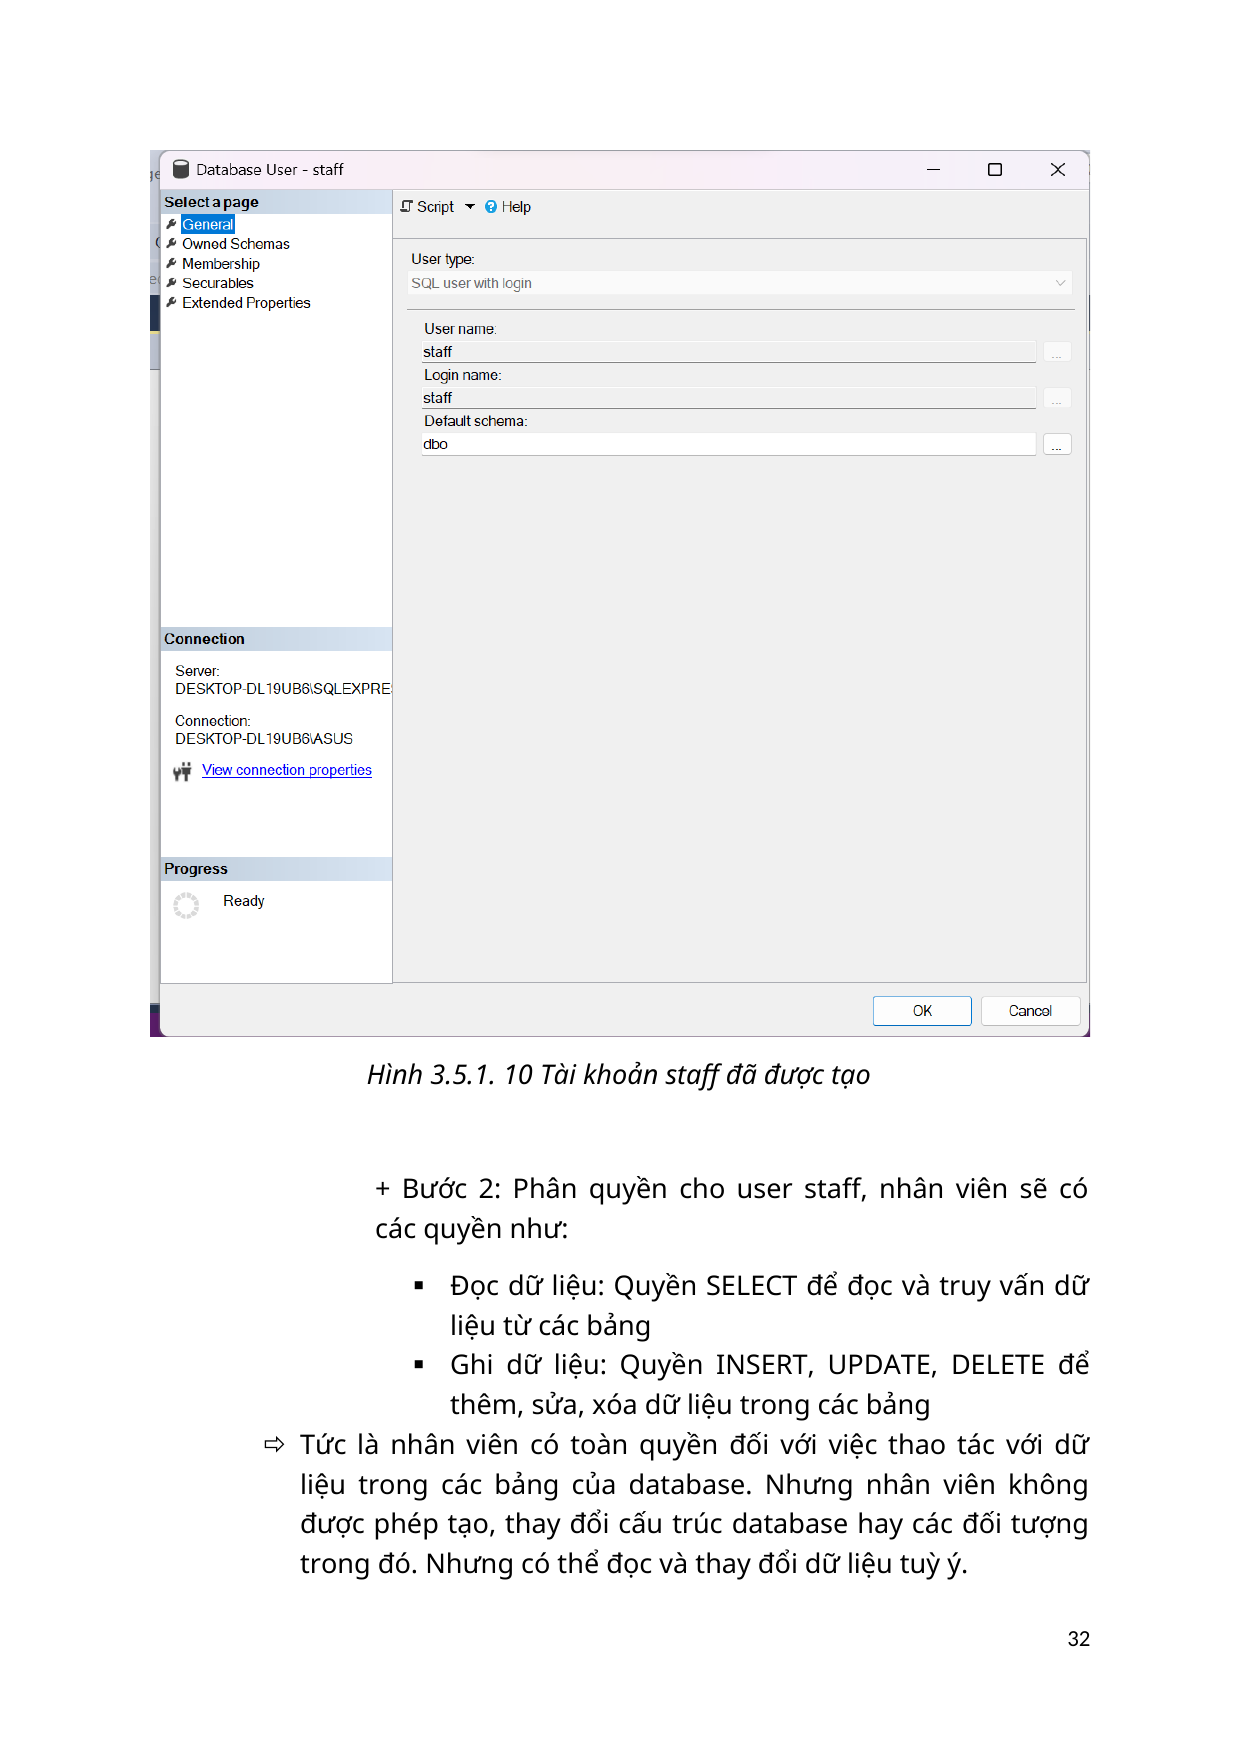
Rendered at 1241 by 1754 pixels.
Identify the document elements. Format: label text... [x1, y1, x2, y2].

list Tức là nhân viên có toàn quyền đối với việc thao tác với dữ liệu trong các bảng của database. Nhưng nhân viên không được phép tạo, thay đổi cấu trúc database hay các đối tượng trong đó. Nhưng có thể đọc và thay đổi dữ liệu tuỳ ý. [262, 1425, 1090, 1582]
picture [150, 150, 1091, 1037]
list Ghi dữ liệu: Quyền INSERT, UPDATE, DELETE để thêm, sửa, xóa dữ liệu trong các bảng [412, 1346, 1090, 1422]
text Hình 3.5.1. 10 Tài khoản staff đã được tạo [150, 1056, 1090, 1093]
text + Bước 2: Phân quyền cho user staff, nhân viên sẽ có các quyền như: [375, 1170, 1090, 1247]
list Đọc dữ liệu: Quyền SELECT để đọc và truy vấn dữ liệu từ các bảng [412, 1266, 1090, 1343]
